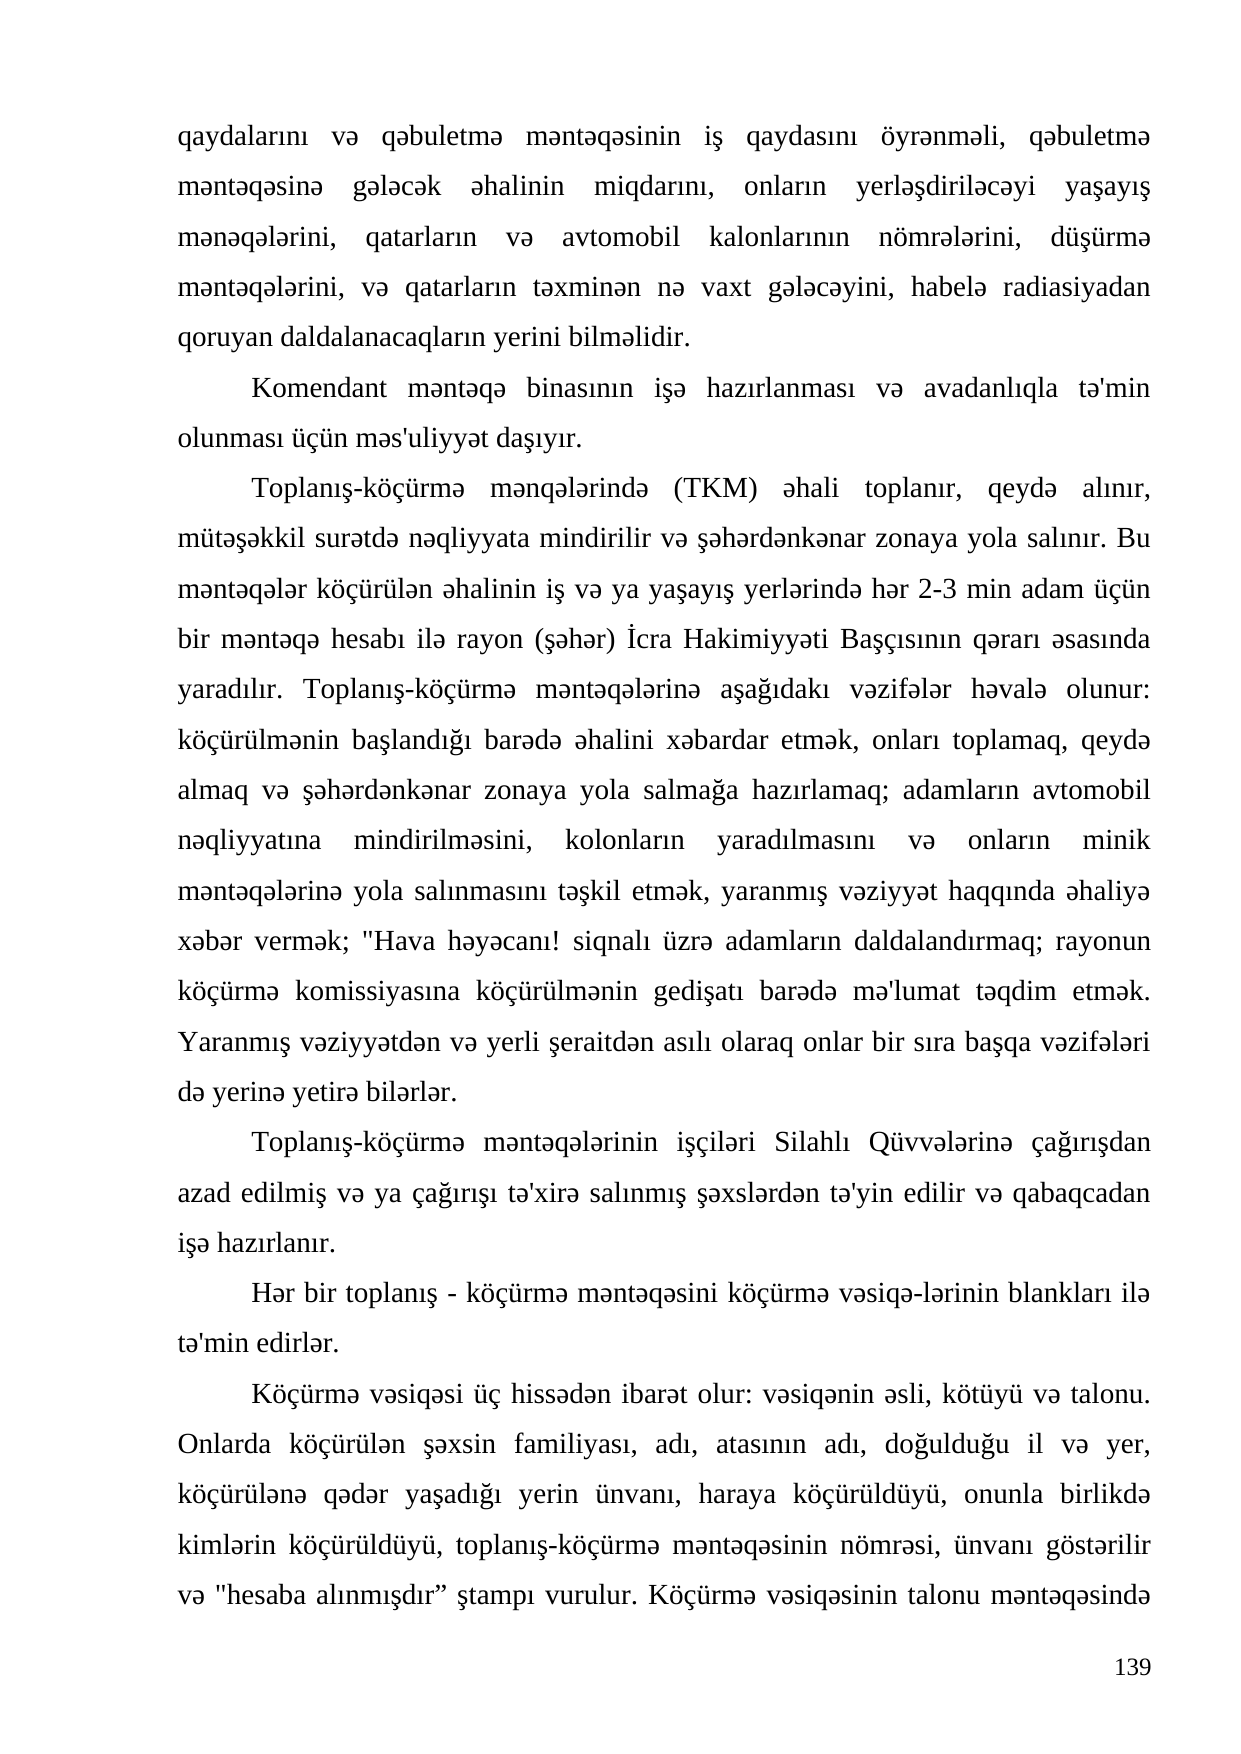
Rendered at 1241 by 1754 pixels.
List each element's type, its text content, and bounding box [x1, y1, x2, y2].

text Toplanış-köçürmə mənqələrində (TKM) əhali toplanır, qeydə alınır, mütəşəkkil surətdə nəqliyyata mindirilir və şəhərdənkənar zonaya yola salınır. Bu məntəqələr köçürülən əhalinin iş və ya yaşayış yerlərində hər 2-3 min adam üçün bir məntəqə hesabı ilə rayon (şəhər) İcra Hakimiyyəti Başçısının qərarı əsasında yaradılır. Toplanış-köçürmə məntəqələrinə aşağıdakı vəzifələr həvalə olunur: köçürülmənin başlandığı barədə əhalini xəbardar etmək, onları toplamaq, qeydə almaq və şəhərdənkənar zonaya yola salmağa hazırlamaq; adamların avtomobil nəqliyyatına mindirilməsini, kolonların yaradılmasını və onların minik məntəqələrinə yola salınmasını təşkil etmək, yaranmış vəziyyət haqqında əhaliyə xəbər vermək; "Hava həyəcanı! siqnalı üzrə adamların daldalandırmaq; rayonun köçürmə komissiyasına köçürülmənin gedişatı barədə mə'lumat təqdim etmək. Yaranmış vəziyyətdən və yerli şeraitdən asılı olaraq onlar bir sıra başqa vəzifələri də yerinə yetirə bilərlər. [177, 470, 1152, 1108]
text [177, 118, 1152, 353]
text Komendant məntəqə binasının işə hazırlanması və avadanlıqla tə'min olunması üçün məs'uliyyət daşıyır. [177, 370, 1152, 453]
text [177, 1376, 1152, 1611]
text Hər bir toplanış - köçürmə məntəqəsini köçürmə vəsiqə-lərinin blankları ilə tə'min edirlər. [177, 1275, 1152, 1359]
text Toplanış-köçürmə məntəqələrinin işçiləri Silahlı Qüvvələrinə çağırışdan azad edilmiş və ya çağırışı tə'xirə salınmış şəxslərdən tə'yin edilir və qabaqcadan işə hazırlanır. [177, 1124, 1152, 1258]
